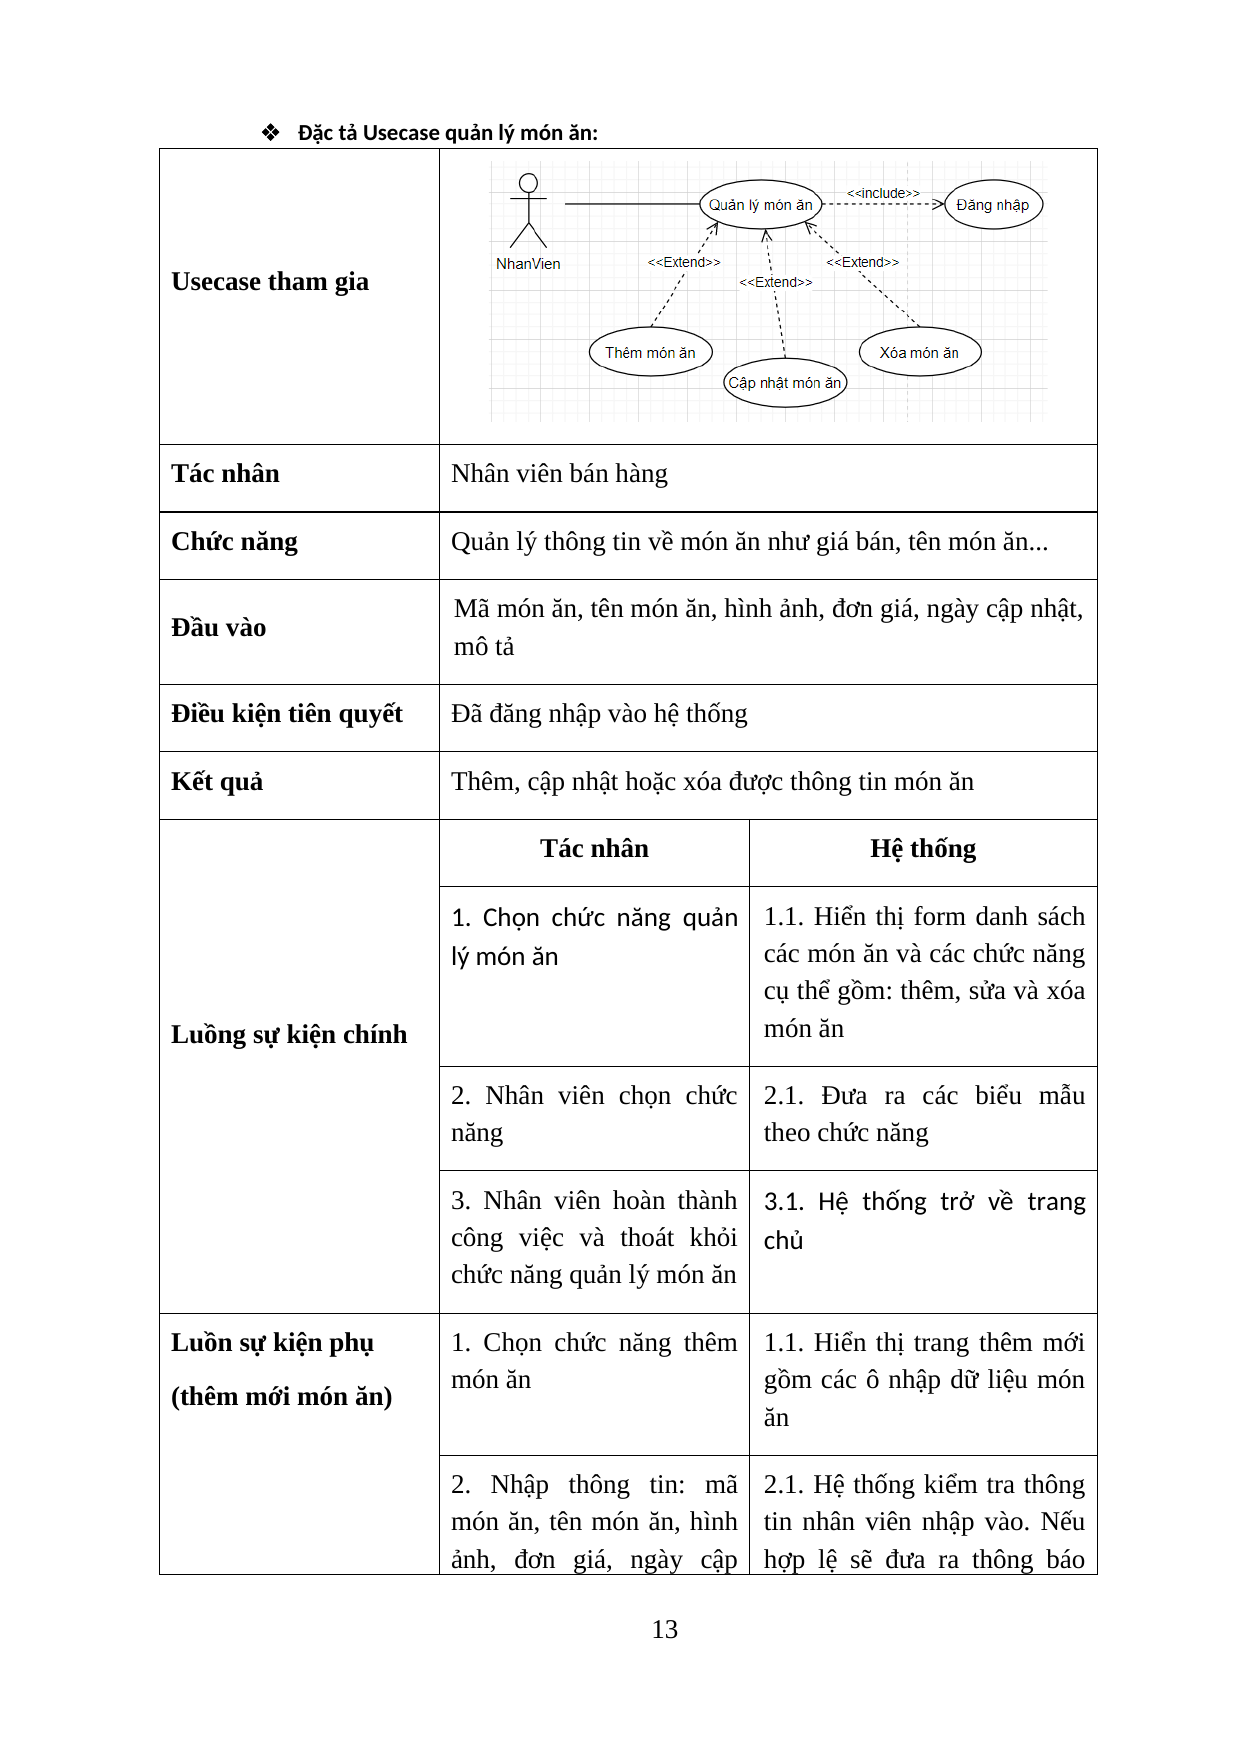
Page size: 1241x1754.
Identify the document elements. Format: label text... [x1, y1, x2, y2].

table_cell Luồng sự kiện chính [160, 820, 439, 1312]
table_cell Hệ thống [750, 820, 1097, 886]
table_cell Quản lý thông tin về món ăn như giá bán, tên món ăn... [440, 513, 1097, 579]
table_cell Đã đăng nhập vào hệ thống [440, 685, 1097, 751]
table_cell 1.1. Hiển thị form danh sách các món ăn và các chức năng cụ thể gồm: thêm, sửa và xóa món ăn [750, 887, 1097, 1066]
table_cell 1. Chọn chức năng thêm món ăn [440, 1314, 749, 1454]
table_cell 2. Nhân viên chọn chức năng [440, 1067, 749, 1170]
table_cell Mã món ăn, tên món ăn, hình ảnh, đơn giá, ngày cập nhật, mô tả [440, 580, 1097, 684]
table_cell 2.1. Đưa ra các biểu mẫu theo chức năng [750, 1067, 1097, 1170]
table_cell Chức năng [160, 513, 439, 579]
table_header [440, 149, 1097, 444]
table_cell 3.1. Hệ thống trở về trang chủ [750, 1171, 1097, 1312]
table_cell 3. Nhân viên hoàn thành công việc và thoát khỏi chức năng quản lý món ăn [440, 1171, 749, 1312]
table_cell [750, 1456, 1097, 1574]
table_cell Điều kiện tiên quyết [160, 685, 439, 751]
table_cell Nhân viên bán hàng [440, 445, 1097, 511]
table_cell 1. Chọn chức năng quản lý món ăn [440, 887, 749, 1066]
table_cell 1.1. Hiển thị trang thêm mới gồm các ô nhập dữ liệu món ăn [750, 1314, 1097, 1454]
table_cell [440, 1456, 749, 1574]
table_cell Đầu vào [160, 580, 439, 684]
table_cell Kết quả [160, 752, 439, 819]
table_cell Luồn sự kiện phụ (thêm mới món ăn) [160, 1314, 439, 1574]
table_header Usecase tham gia [160, 149, 439, 444]
table_cell Tác nhân [160, 445, 439, 511]
list Đặc tả Usecase quản lý món ăn: [260, 118, 1122, 146]
picture [488, 161, 1048, 422]
table_cell Tác nhân [440, 820, 749, 886]
table_cell Thêm, cập nhật hoặc xóa được thông tin món ăn [440, 752, 1097, 819]
